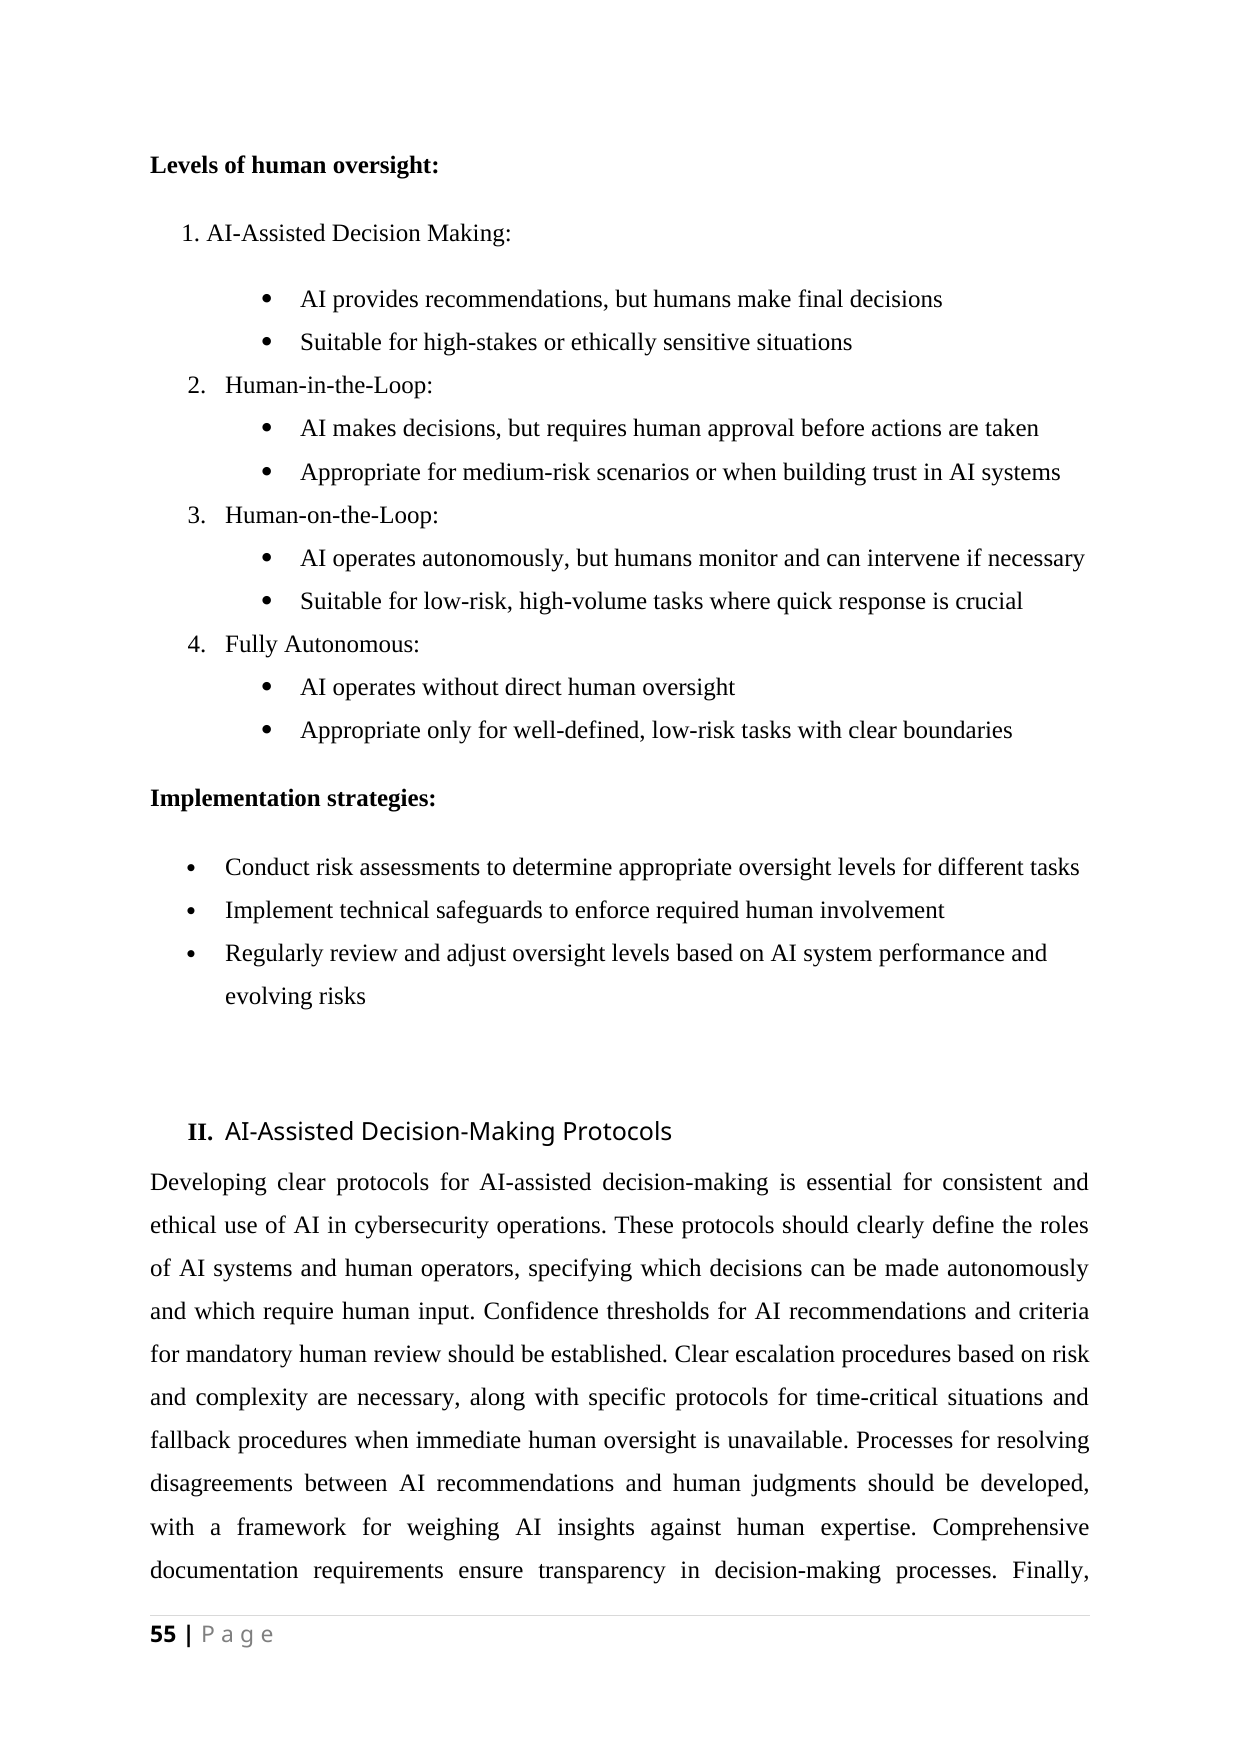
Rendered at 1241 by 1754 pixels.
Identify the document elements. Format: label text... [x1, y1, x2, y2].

text Implementation strategies: [150, 783, 1090, 812]
list Suitable for low-risk, high-volume tasks where quick response is crucial [262, 586, 1090, 615]
list AI-Assisted Decision-Making Protocols [187, 1113, 1090, 1147]
list AI operates without direct human oversight [262, 672, 1090, 701]
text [150, 1167, 1090, 1583]
list Human-on-the-Loop: [187, 500, 1090, 528]
text Levels of human oversight: [150, 150, 1090, 179]
list Appropriate only for well-defined, low-risk tasks with clear boundaries [262, 715, 1090, 744]
list Appropriate for medium-risk scenarios or when building trust in AI systems [262, 457, 1090, 485]
list Suitable for high-stakes or ethically sensitive situations [262, 327, 1090, 356]
list AI provides recommendations, but humans make final decisions [262, 284, 1090, 313]
list Human-in-the-Loop: [187, 370, 1090, 399]
list Regularly review and adjust oversight levels based on AI system performance and evolving risks [187, 938, 1090, 1010]
list Conduct risk assessments to determine appropriate oversight levels for different tasks [187, 852, 1090, 880]
list Fully Autonomous: [187, 629, 1090, 658]
list Implement technical safeguards to enforce required human involvement [187, 895, 1090, 923]
text 1. AI-Assisted Decision Making: [150, 218, 1090, 247]
list AI makes decisions, but requires human approval before actions are taken [262, 413, 1090, 442]
list AI operates autonomously, but humans monitor and can intervene if necessary [262, 543, 1090, 572]
